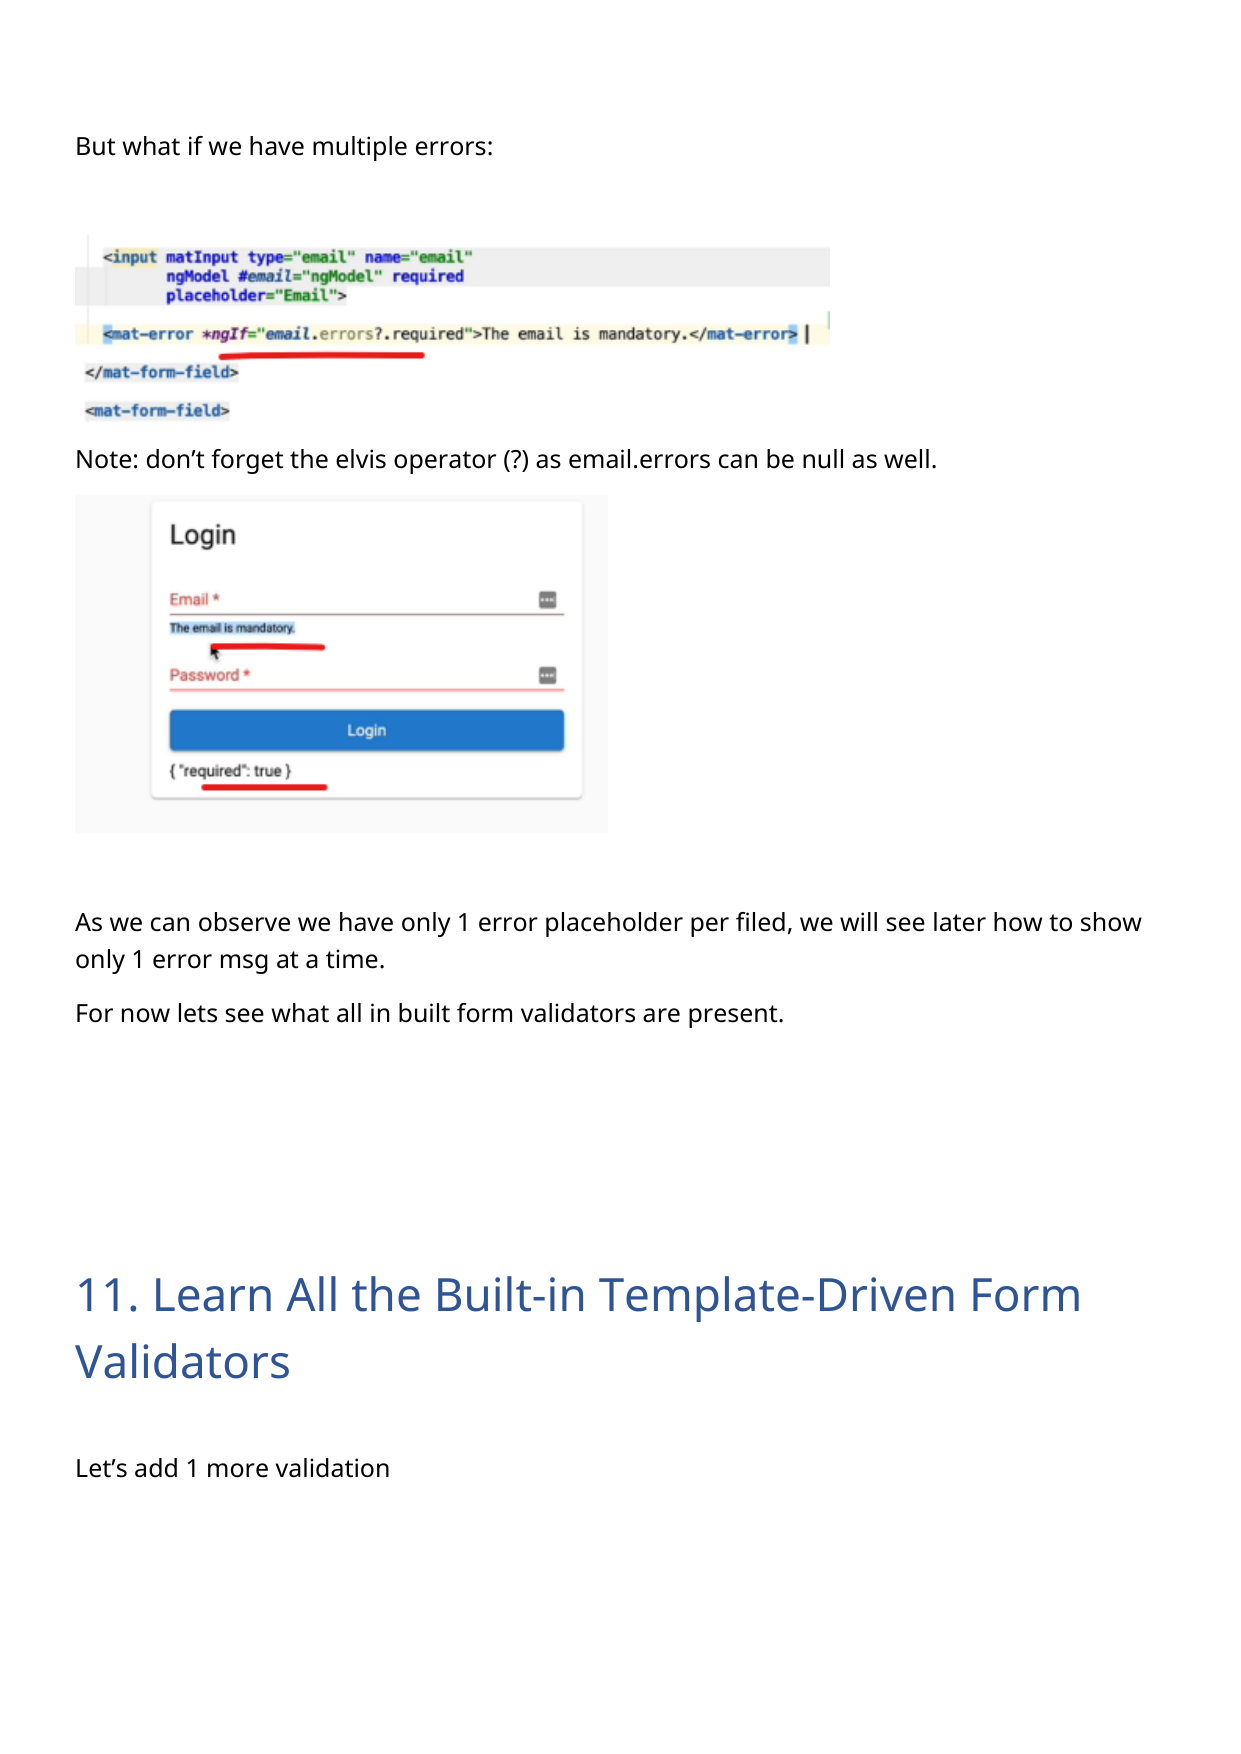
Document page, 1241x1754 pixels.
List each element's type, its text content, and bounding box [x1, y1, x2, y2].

subtitle 11. Learn All the Built-in Template-Driven Form Validators [75, 1262, 1165, 1392]
picture [75, 235, 830, 423]
text As we can observe we have only 1 error placeholder per filed, we will see later how to show only 1 error msg at a time. [75, 905, 1165, 976]
picture [75, 495, 608, 833]
text Note: don’t forget the elvis operator (?) as email.errors can be null as well. [75, 442, 1165, 476]
text But what if we have multiple errors: [75, 128, 1165, 162]
text Let’s add 1 more validation [75, 1450, 1165, 1484]
text For now lets see what all in built form validators are present. [75, 995, 1165, 1029]
